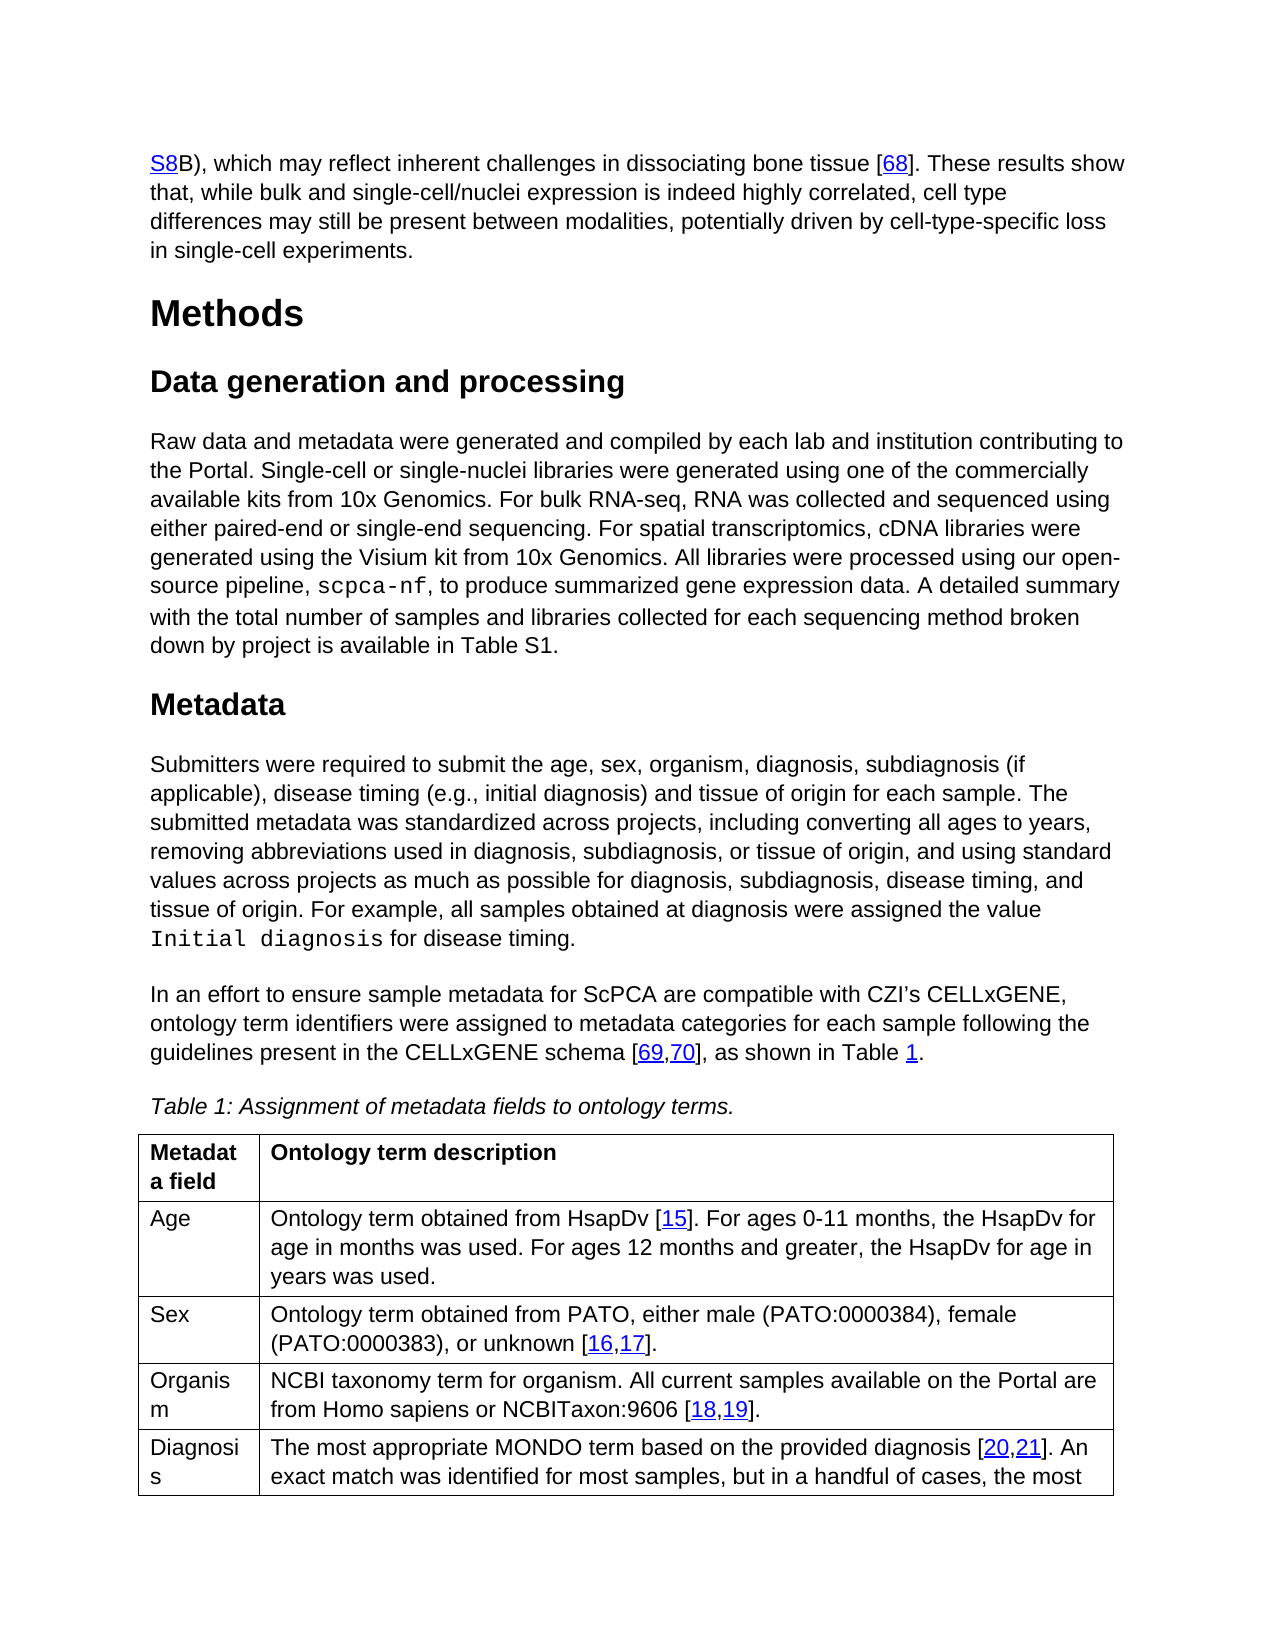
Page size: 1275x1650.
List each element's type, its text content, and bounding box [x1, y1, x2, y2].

table_cell Diagnosis [139, 1430, 259, 1495]
table_cell Age [139, 1202, 259, 1296]
text In an effort to ensure sample metadata for ScPCA are compatible with CZI’s CELLxGENE, ontology term identifiers were assigned to metadata categories for each sample following the guidelines present in the CELLxGENE schema [69,70], as shown in Table 1. [150, 981, 1125, 1065]
text Submitters were required to submit the age, sex, organism, diagnosis, subdiagnosis (if applicable), disease timing (e.g., initial diagnosis) and tissue of origin for each sample. The submitted metadata was standardized across projects, including converting all ages to years, removing abbreviations used in diagnosis, subdiagnosis, or tissue of origin, and using standard values across projects as much as possible for diagnosis, subdiagnosis, disease timing, and tissue of origin. For example, all samples obtained at diagnosis were assigned the value Initial diagnosis for disease timing. [150, 751, 1125, 953]
table_cell NCBI taxonomy term for organism. All current samples available on the Portal are from Homo sapiens or NCBITaxon:9606 [18,19]. [260, 1364, 1113, 1429]
subtitle Metadata [150, 686, 1125, 722]
table_cell Sex [139, 1297, 259, 1362]
table_cell Ontology term obtained from PATO, either male (PATO:0000384), female (PATO:0000383), or unknown [16,17]. [260, 1297, 1113, 1362]
text Table 1: Assignment of metadata fields to ontology terms. [150, 1093, 1125, 1119]
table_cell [260, 1430, 1113, 1495]
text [150, 150, 1125, 263]
table_header Ontology term description [260, 1135, 1113, 1201]
subtitle Methods [150, 291, 1125, 334]
subtitle Data generation and processing [150, 363, 1125, 399]
table_cell Organism [139, 1364, 259, 1429]
table_header Metadata field [139, 1135, 259, 1201]
table_cell Ontology term obtained from HsapDv [15]. For ages 0-11 months, the HsapDv for age in months was used. For ages 12 months and greater, the HsapDv for age in years was used. [260, 1202, 1113, 1296]
text Raw data and metadata were generated and compiled by each lab and institution contributing to the Portal. Single-cell or single-nuclei libraries were generated using one of the commercially available kits from 10x Genomics. For bulk RNA-seq, RNA was collected and sequenced using either paired-end or single-end sequencing. For spatial transcriptomics, cDNA libraries were generated using the Visium kit from 10x Genomics. All libraries were processed using our open-source pipeline, scpca-nf, to produce summarized gene expression data. A detailed summary with the total number of samples and libraries collected for each sequencing method broken down by project is available in Table S1. [150, 428, 1125, 659]
